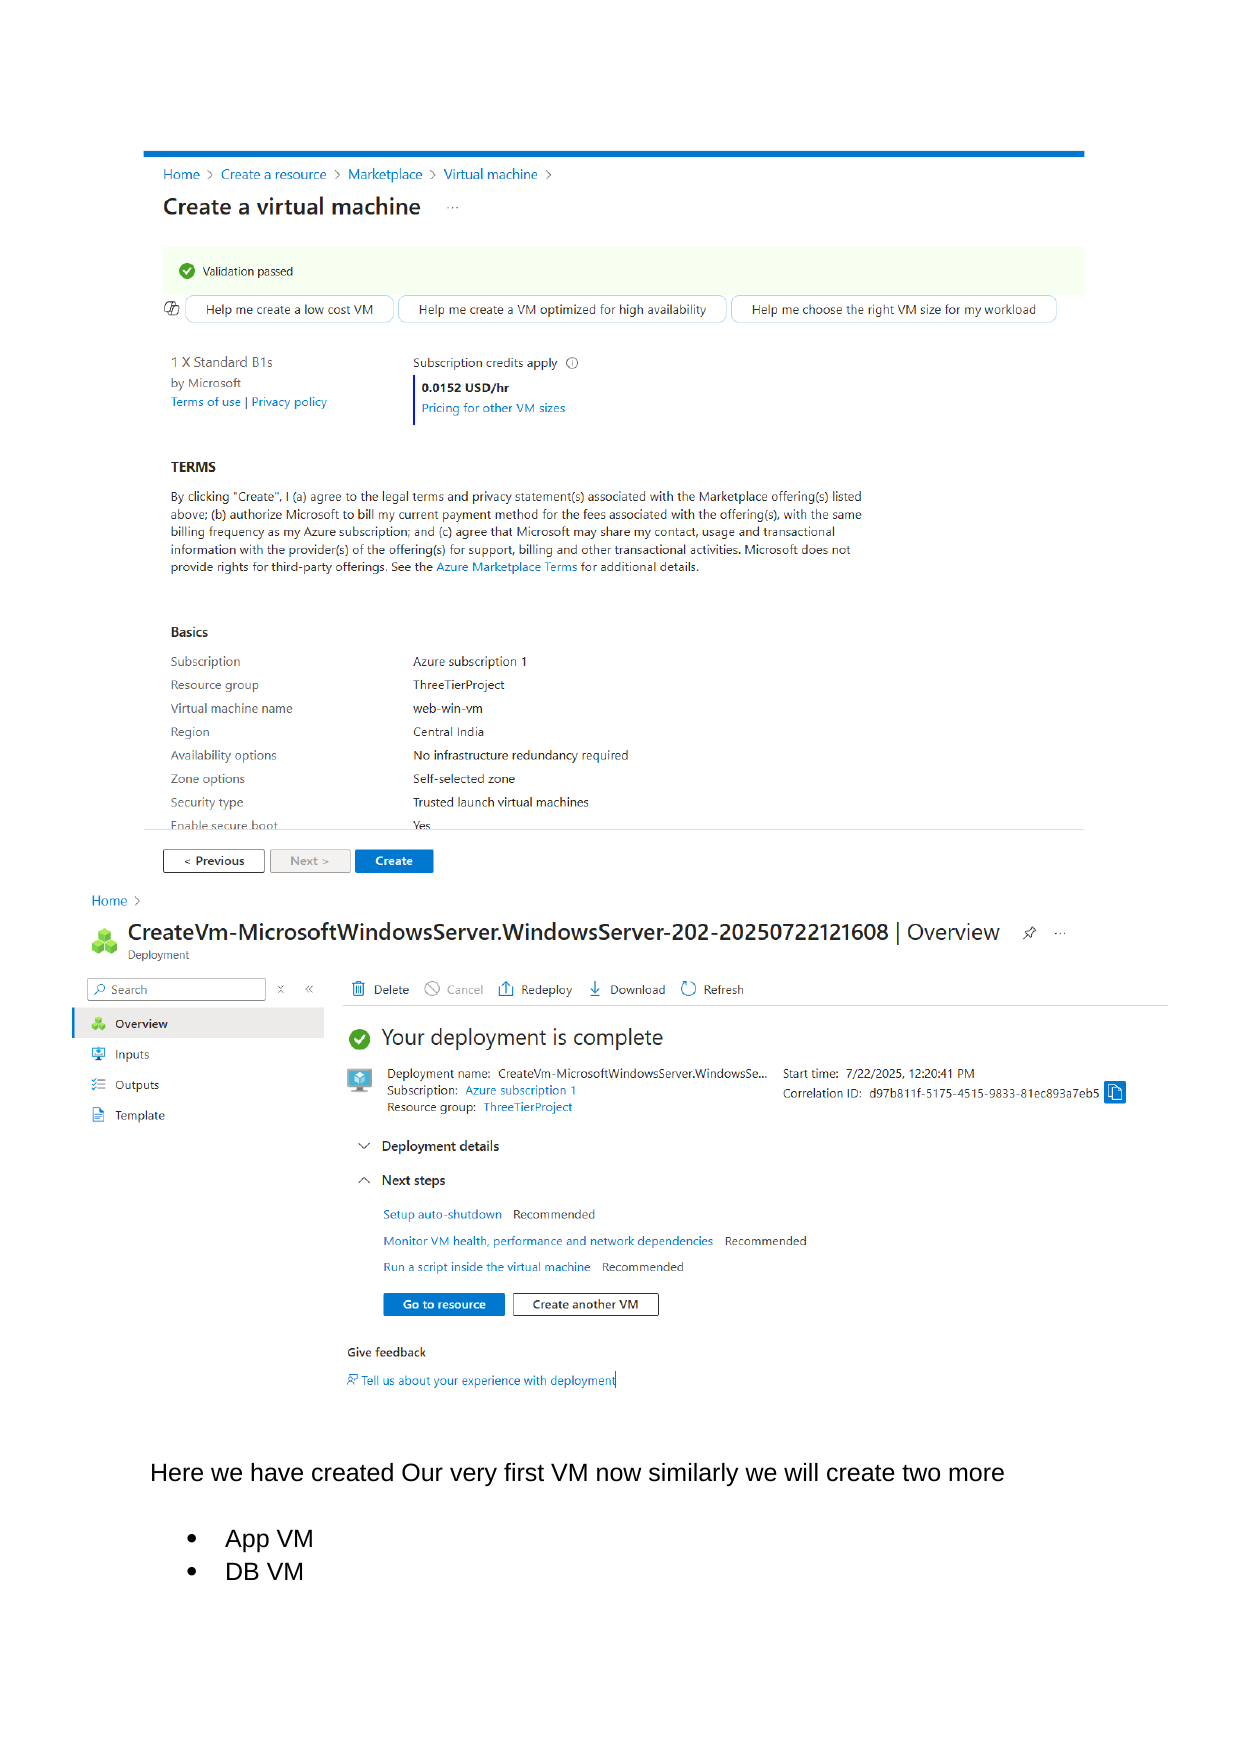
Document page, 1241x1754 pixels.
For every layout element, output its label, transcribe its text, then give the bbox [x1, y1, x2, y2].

list App VM [187, 1524, 1090, 1553]
picture [72, 150, 1169, 1411]
text Here we have created Our very first VM now similarly we will create two more [150, 1458, 1090, 1487]
list DB VM [187, 1557, 1090, 1586]
